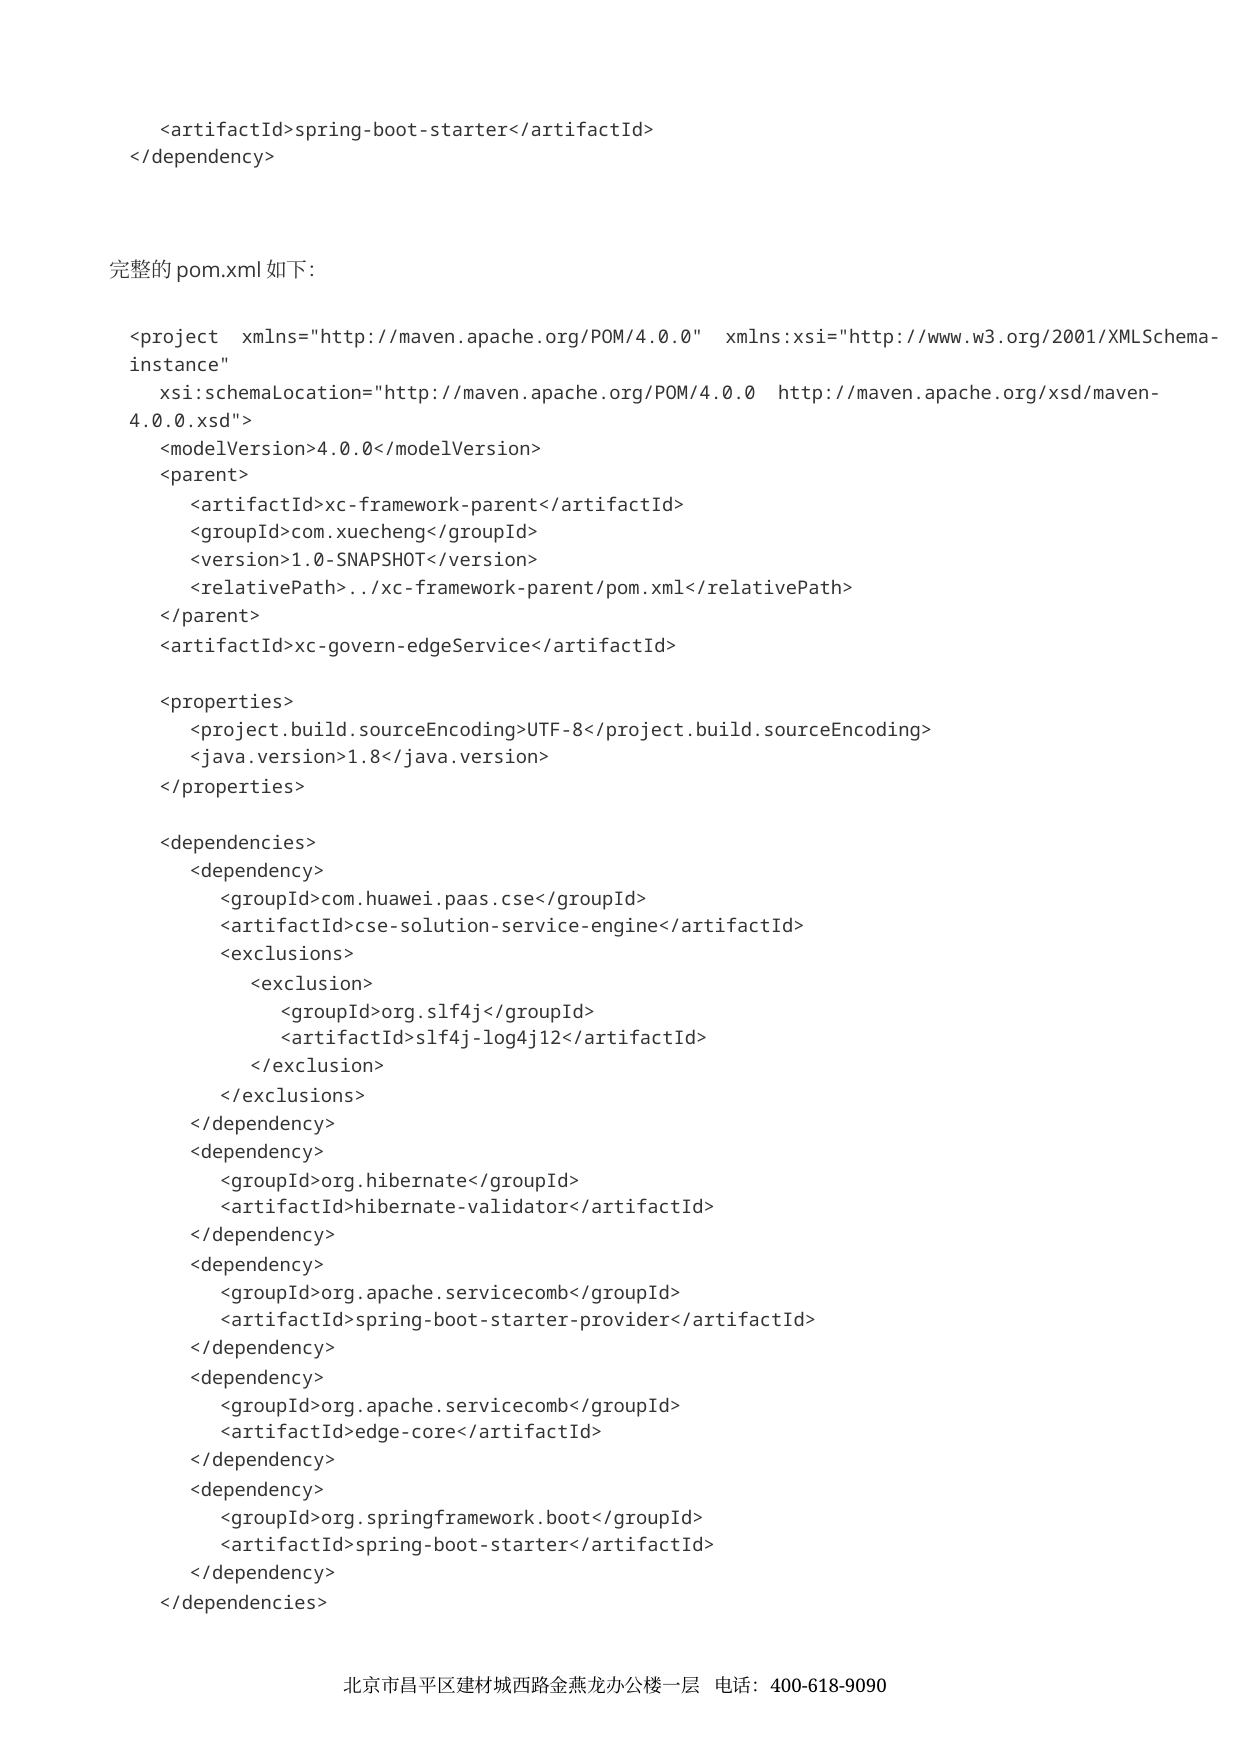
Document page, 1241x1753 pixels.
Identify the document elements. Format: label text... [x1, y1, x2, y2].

text <groupId>org.apache.servicecomb</groupId> [219, 1397, 698, 1416]
text <groupId>org.hibernate</groupId> [219, 1172, 733, 1191]
text <groupId>org.apache.servicecomb</groupId> [219, 1284, 837, 1303]
text 北京市昌平区建材城西路金燕龙办公楼一层 电话：400-618-9090 [343, 1677, 979, 1696]
text <project xmlns="http://maven.apache.org/POM/4.0.0" xmlns:xsi="http://www.w3.org/2001/XMLSchema‐ [129, 328, 1227, 347]
text </dependency> [189, 1444, 698, 1472]
text <artifactId>xc‐govern‐edgeService</artifactId> [159, 637, 691, 656]
text </dependency> [189, 1219, 733, 1247]
text <groupId>org.springframework.boot</groupId> [219, 1509, 733, 1528]
text <version>1.0‐SNAPSHOT</version> [189, 544, 876, 572]
text <dependency> [189, 1481, 338, 1500]
text <artifactId>spring‐boot‐starter</artifactId> [219, 1528, 733, 1557]
text <dependency> [189, 862, 338, 881]
text 完整的pom.xml如下： [109, 261, 346, 282]
text <groupId>com.xuecheng</groupId> [189, 516, 876, 544]
text <modelVersion>4.0.0</modelVersion> [159, 440, 552, 459]
text <parent> [159, 459, 552, 487]
text <groupId>com.huawei.paas.cse</groupId> [219, 891, 821, 909]
text </properties> [159, 778, 318, 797]
text </dependency> [189, 1116, 348, 1135]
text <artifactId>spring‐boot‐starter</artifactId> [159, 122, 672, 141]
text <groupId>org.slf4j</groupId> [280, 1003, 724, 1022]
text <relativePath>../xc‐framework‐parent/pom.xml</relativePath> [189, 572, 876, 600]
text <artifactId>edge‐core</artifactId> [219, 1416, 698, 1444]
text <dependencies> [159, 834, 328, 853]
text </exclusions> [219, 1087, 378, 1107]
text <exclusion> [249, 975, 388, 994]
text <dependency> [189, 1256, 338, 1275]
text 4.0.0.xsd"> [129, 412, 268, 431]
text </dependency> [129, 141, 672, 169]
text <dependency> [189, 1369, 338, 1388]
text <artifactId>xc‐framework‐parent</artifactId> [189, 497, 876, 516]
text </dependencies> [159, 1594, 338, 1613]
text <java.version>1.8</java.version> [189, 741, 952, 769]
text <project.build.sourceEncoding>UTF‐8</project.build.sourceEncoding> [189, 722, 952, 741]
text </parent> [159, 600, 876, 628]
text xsi:schemaLocation="http://maven.apache.org/POM/4.0.0 http://maven.apache.org/xsd/maven‐ [159, 384, 1177, 403]
text </dependency> [189, 1332, 837, 1360]
text </dependency> [189, 1557, 733, 1585]
text <artifactId>hibernate‐validator</artifactId> [219, 1191, 733, 1219]
text <artifactId>spring‐boot‐starter‐provider</artifactId> [219, 1303, 837, 1332]
text <artifactId>slf4j‐log4j12</artifactId> [280, 1022, 724, 1050]
text <exclusions> [219, 938, 821, 966]
text <dependency> [189, 1144, 338, 1163]
text <artifactId>cse‐solution‐service‐engine</artifactId> [219, 909, 821, 938]
text </exclusion> [249, 1050, 724, 1078]
text instance" [129, 356, 248, 375]
text <properties> [159, 693, 308, 713]
